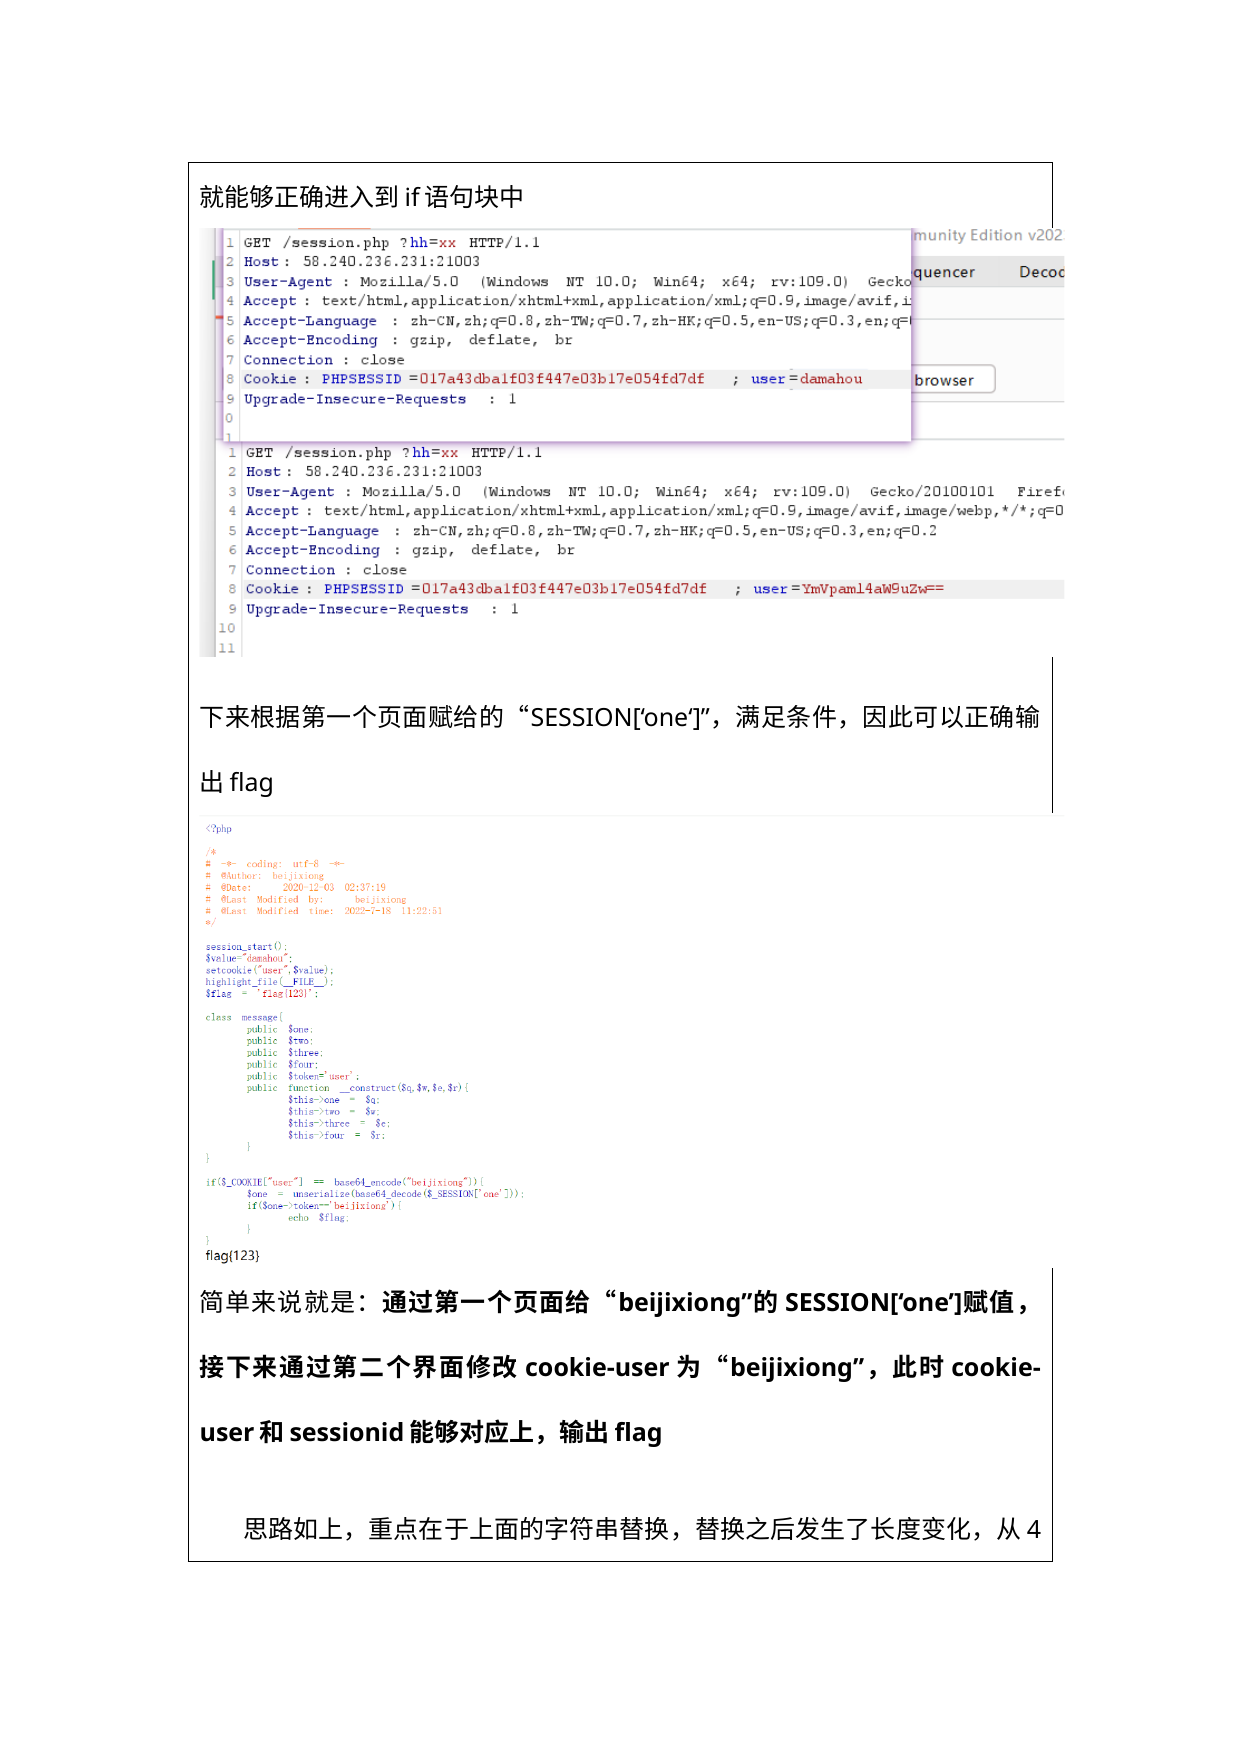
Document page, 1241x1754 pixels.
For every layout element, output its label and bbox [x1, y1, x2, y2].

picture [199, 813, 1065, 1268]
picture [199, 228, 1065, 657]
table_cell [189, 163, 1052, 1561]
